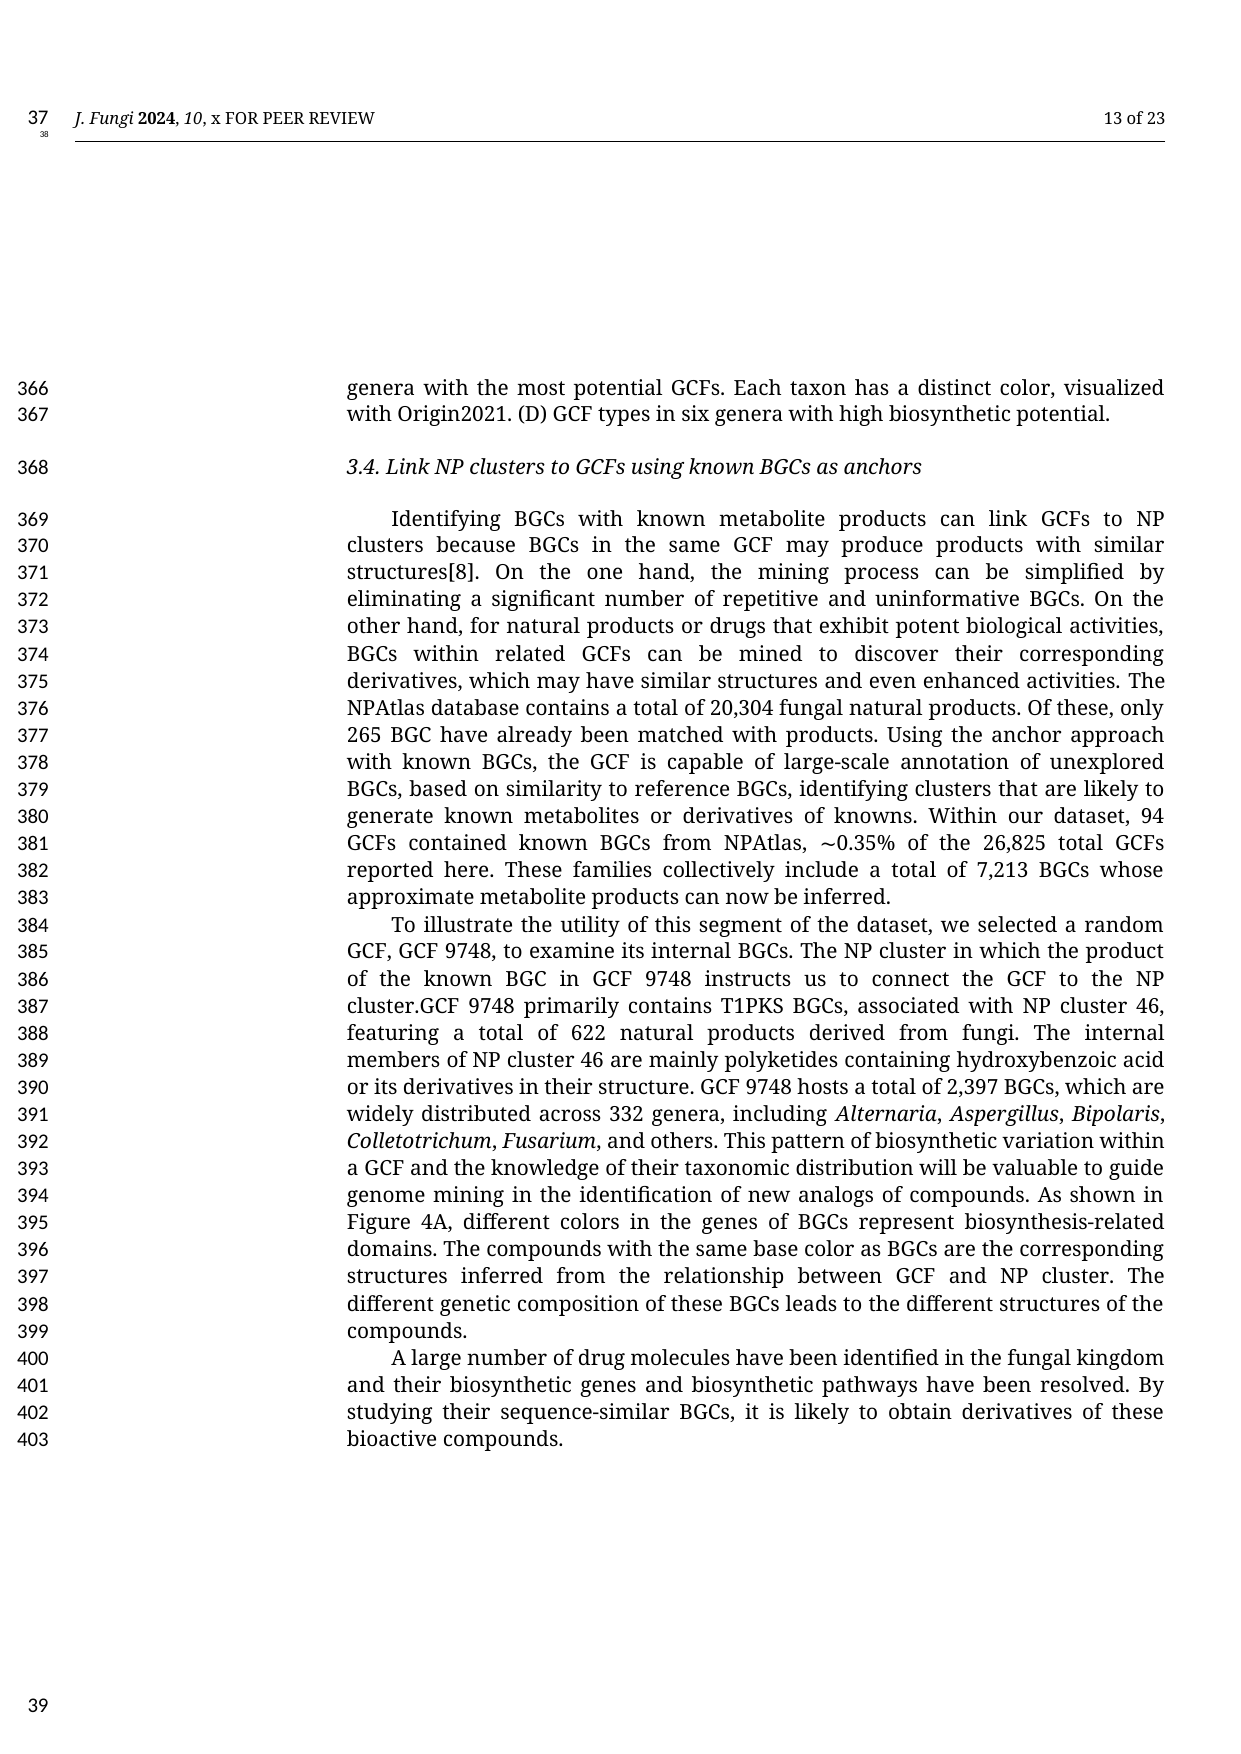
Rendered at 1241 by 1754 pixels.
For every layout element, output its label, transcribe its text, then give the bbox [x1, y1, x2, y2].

text To illustrate the utility of this segment of the dataset, we selected a random GCF, GCF 9748, to examine its internal BGCs. The NP cluster in which the product of the known BGC in GCF 9748 instructs us to connect the GCF to the NP cluster.GCF 9748 primarily contains T1PKS BGCs, associated with NP cluster 46, featuring a total of 622 natural products derived from fungi. The internal members of NP cluster 46 are mainly polyketides containing hydroxybenzoic acid or its derivatives in their structure. GCF 9748 hosts a total of 2,397 BGCs, which are widely distributed across 332 genera, including Alternaria, Aspergillus, Bipolaris, Colletotrichum, Fusarium, and others. This pattern of biosynthetic variation within a GCF and the knowledge of their taxonomic distribution will be valuable to guide genome mining in the identification of new analogs of compounds. As shown in Figure 4A, different colors in the genes of BGCs represent biosynthesis-related domains. The compounds with the same base color as BGCs are the corresponding structures inferred from the relationship between GCF and NP cluster. The different genetic composition of these BGCs leads to the different structures of the compounds. [347, 911, 1165, 1344]
text Identifying BGCs with known metabolite products can link GCFs to NP clusters because BGCs in the same GCF may produce products with similar structures[8]. On the one hand, the mining process can be simplified by eliminating a significant number of repetitive and uninformative BGCs. On the other hand, for natural products or drugs that exhibit potent biological activities, BGCs within related GCFs can be mined to discover their corresponding derivatives, which may have similar structures and even enhanced activities. The NPAtlas database contains a total of 20,304 fungal natural products. Of these, only 265 BGC have already been matched with products. Using the anchor approach with known BGCs, the GCF is capable of large-scale annotation of unexplored BGCs, based on similarity to reference BGCs, identifying clusters that are likely to generate known metabolites or derivatives of knowns. Within our dataset, 94 GCFs contained known BGCs from NPAtlas, ∼0.35% of the 26,825 total GCFs reported here. These families collectively include a total of 7,213 BGCs whose approximate metabolite products can now be inferred. [347, 505, 1165, 911]
subtitle 3.4. Link NP clusters to GCFs using known BGCs as anchors [347, 453, 1165, 480]
text A large number of drug molecules have been identified in the fungal kingdom and their biosynthetic genes and biosynthetic pathways have been resolved. By studying their sequence-similar BGCs, it is likely to obtain derivatives of these bioactive compounds. [347, 1344, 1165, 1452]
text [347, 374, 1165, 428]
